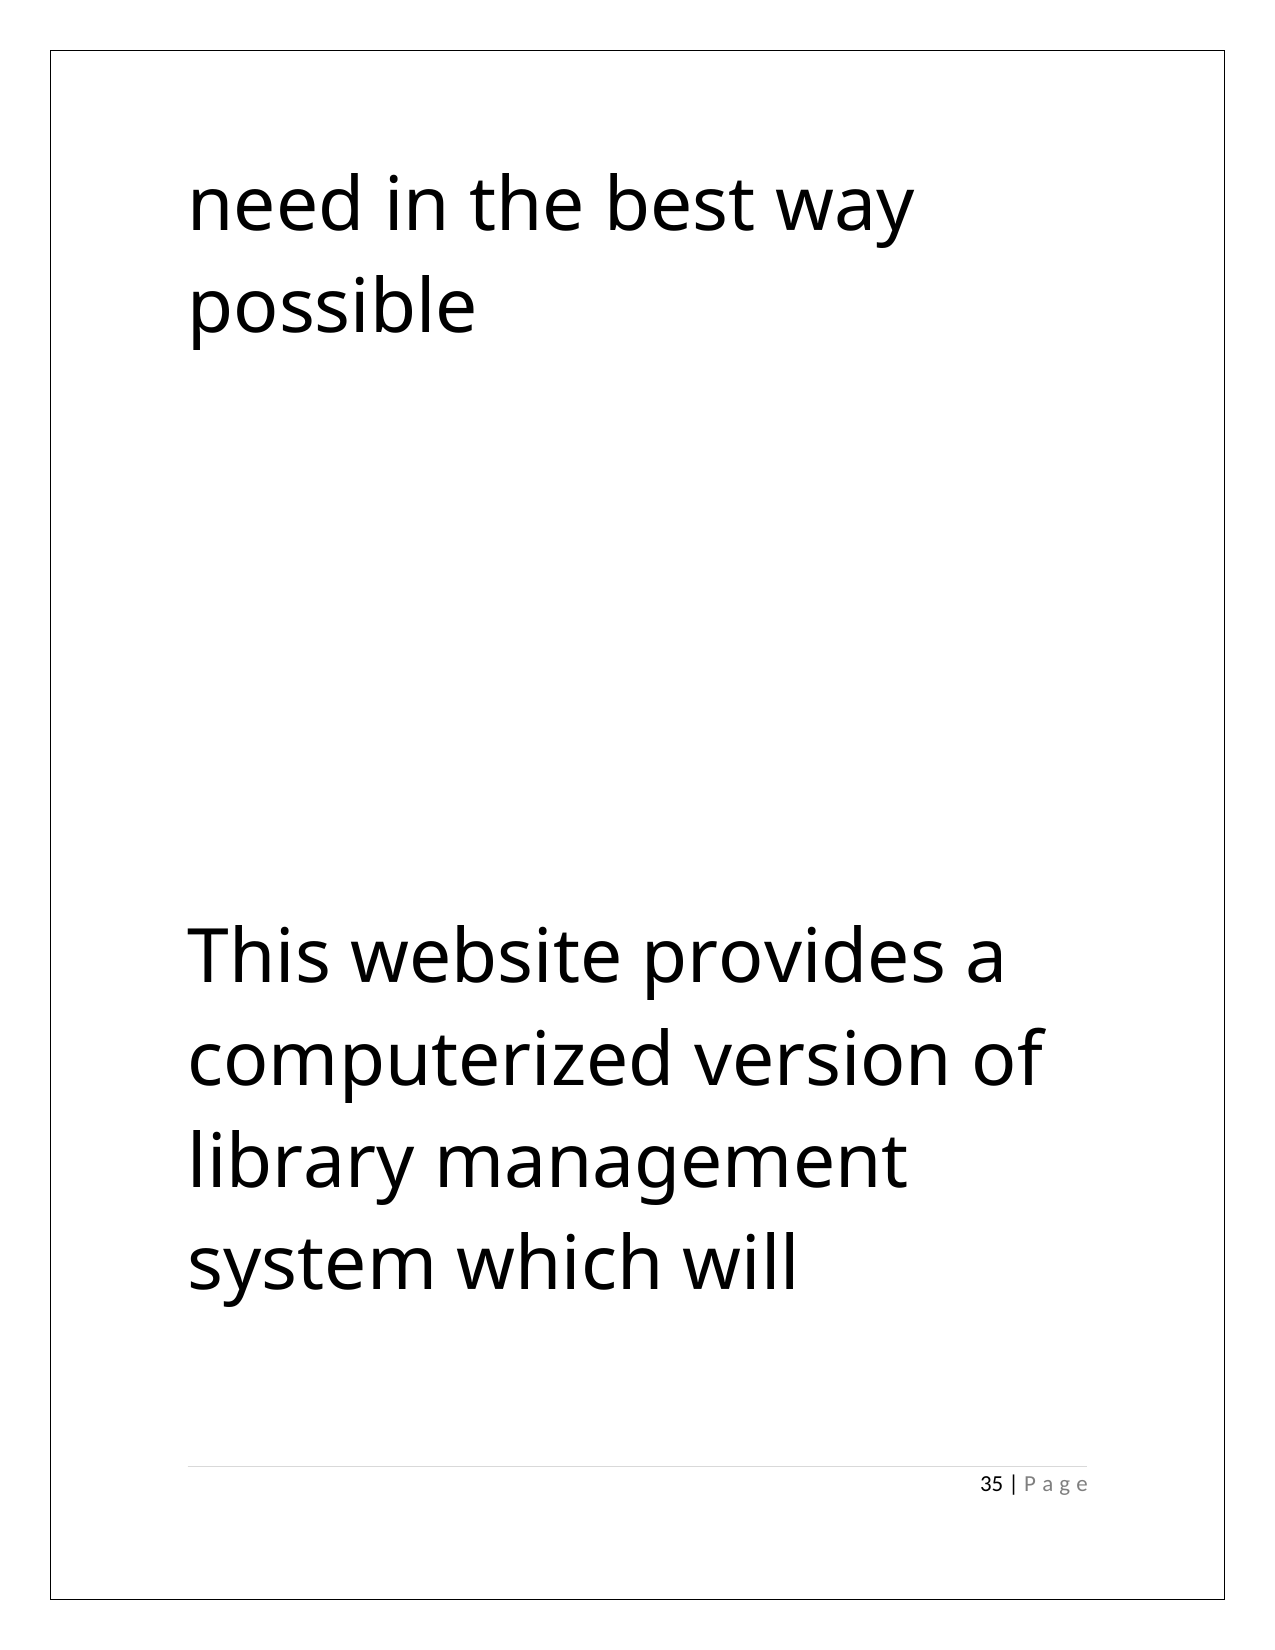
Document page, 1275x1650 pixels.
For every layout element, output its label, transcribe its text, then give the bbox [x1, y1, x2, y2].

text This website provides a computerized version of library management system which will [187, 903, 1087, 1311]
text need in the best way possible [187, 150, 1087, 354]
